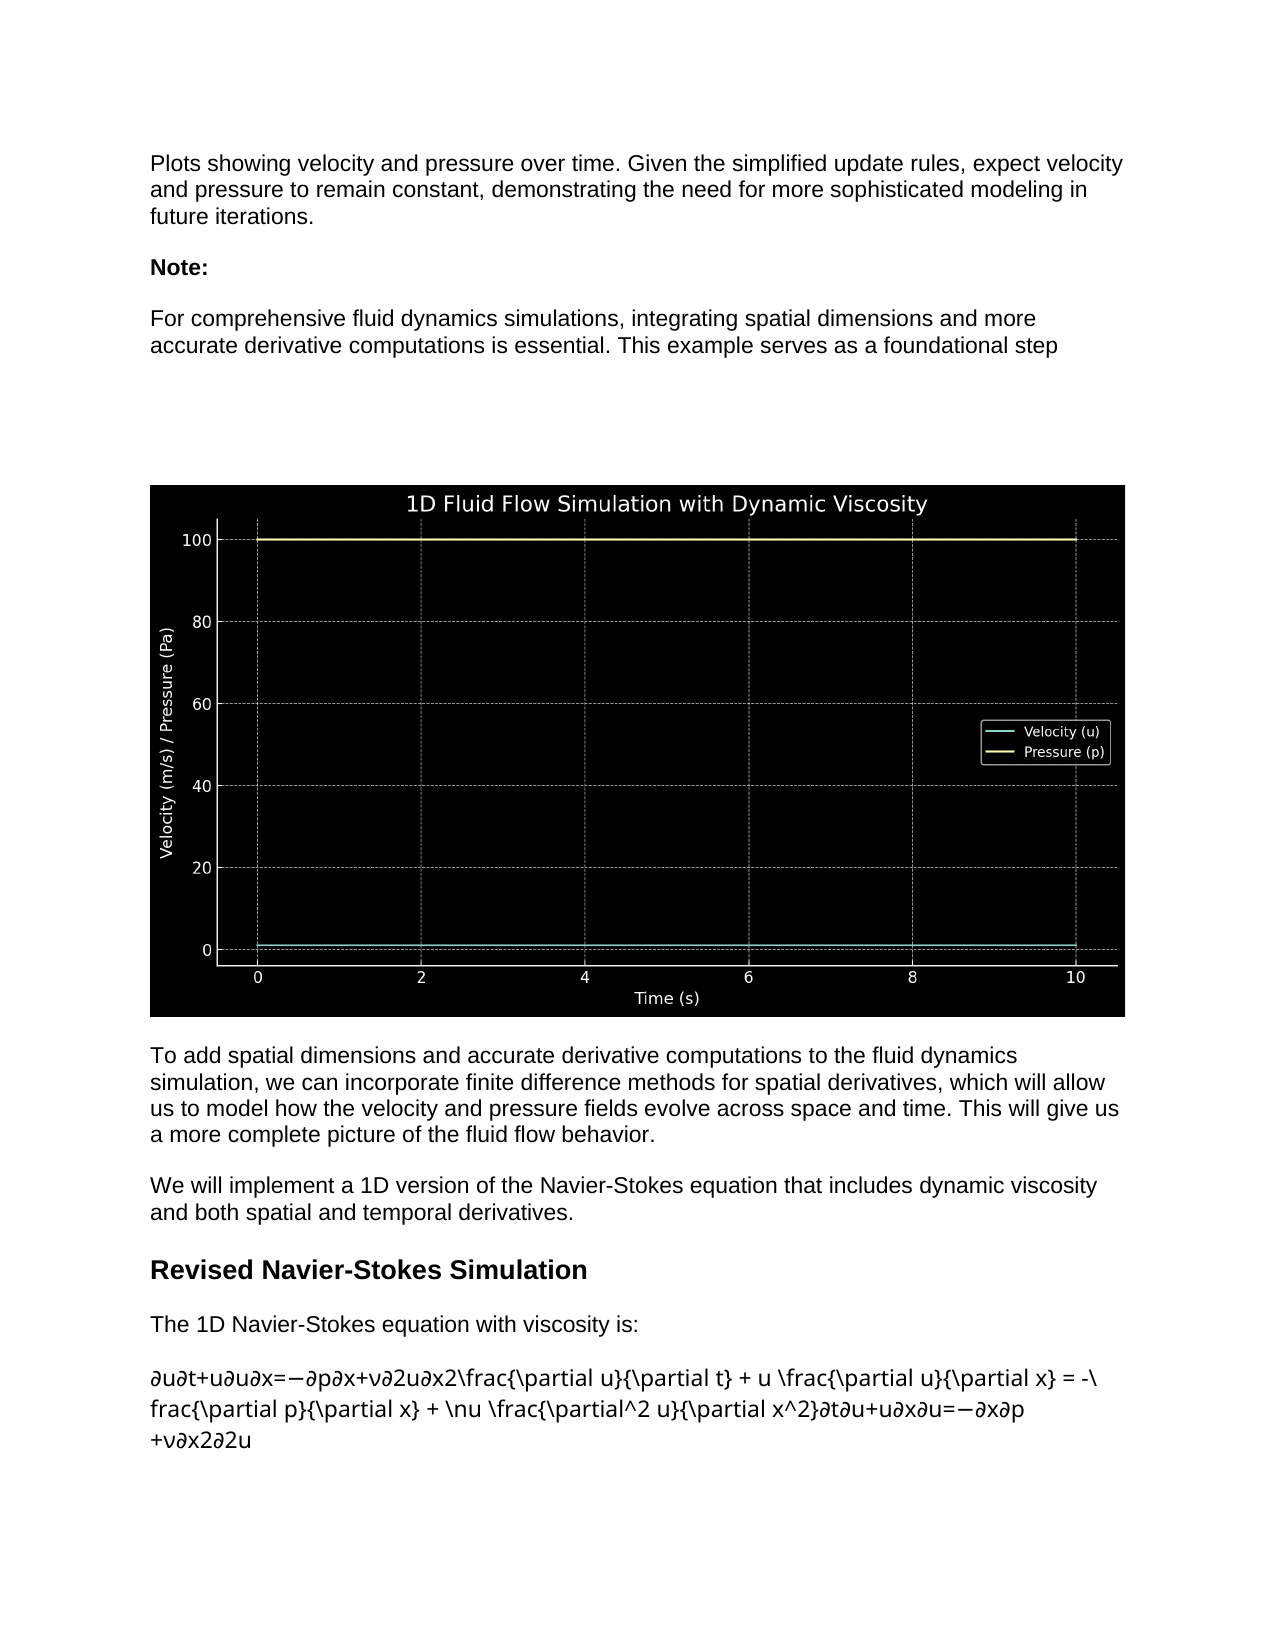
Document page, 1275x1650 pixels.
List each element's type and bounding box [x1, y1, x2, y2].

picture [150, 485, 1125, 1017]
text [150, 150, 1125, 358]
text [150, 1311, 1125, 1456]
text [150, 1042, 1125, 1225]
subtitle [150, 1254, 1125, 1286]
